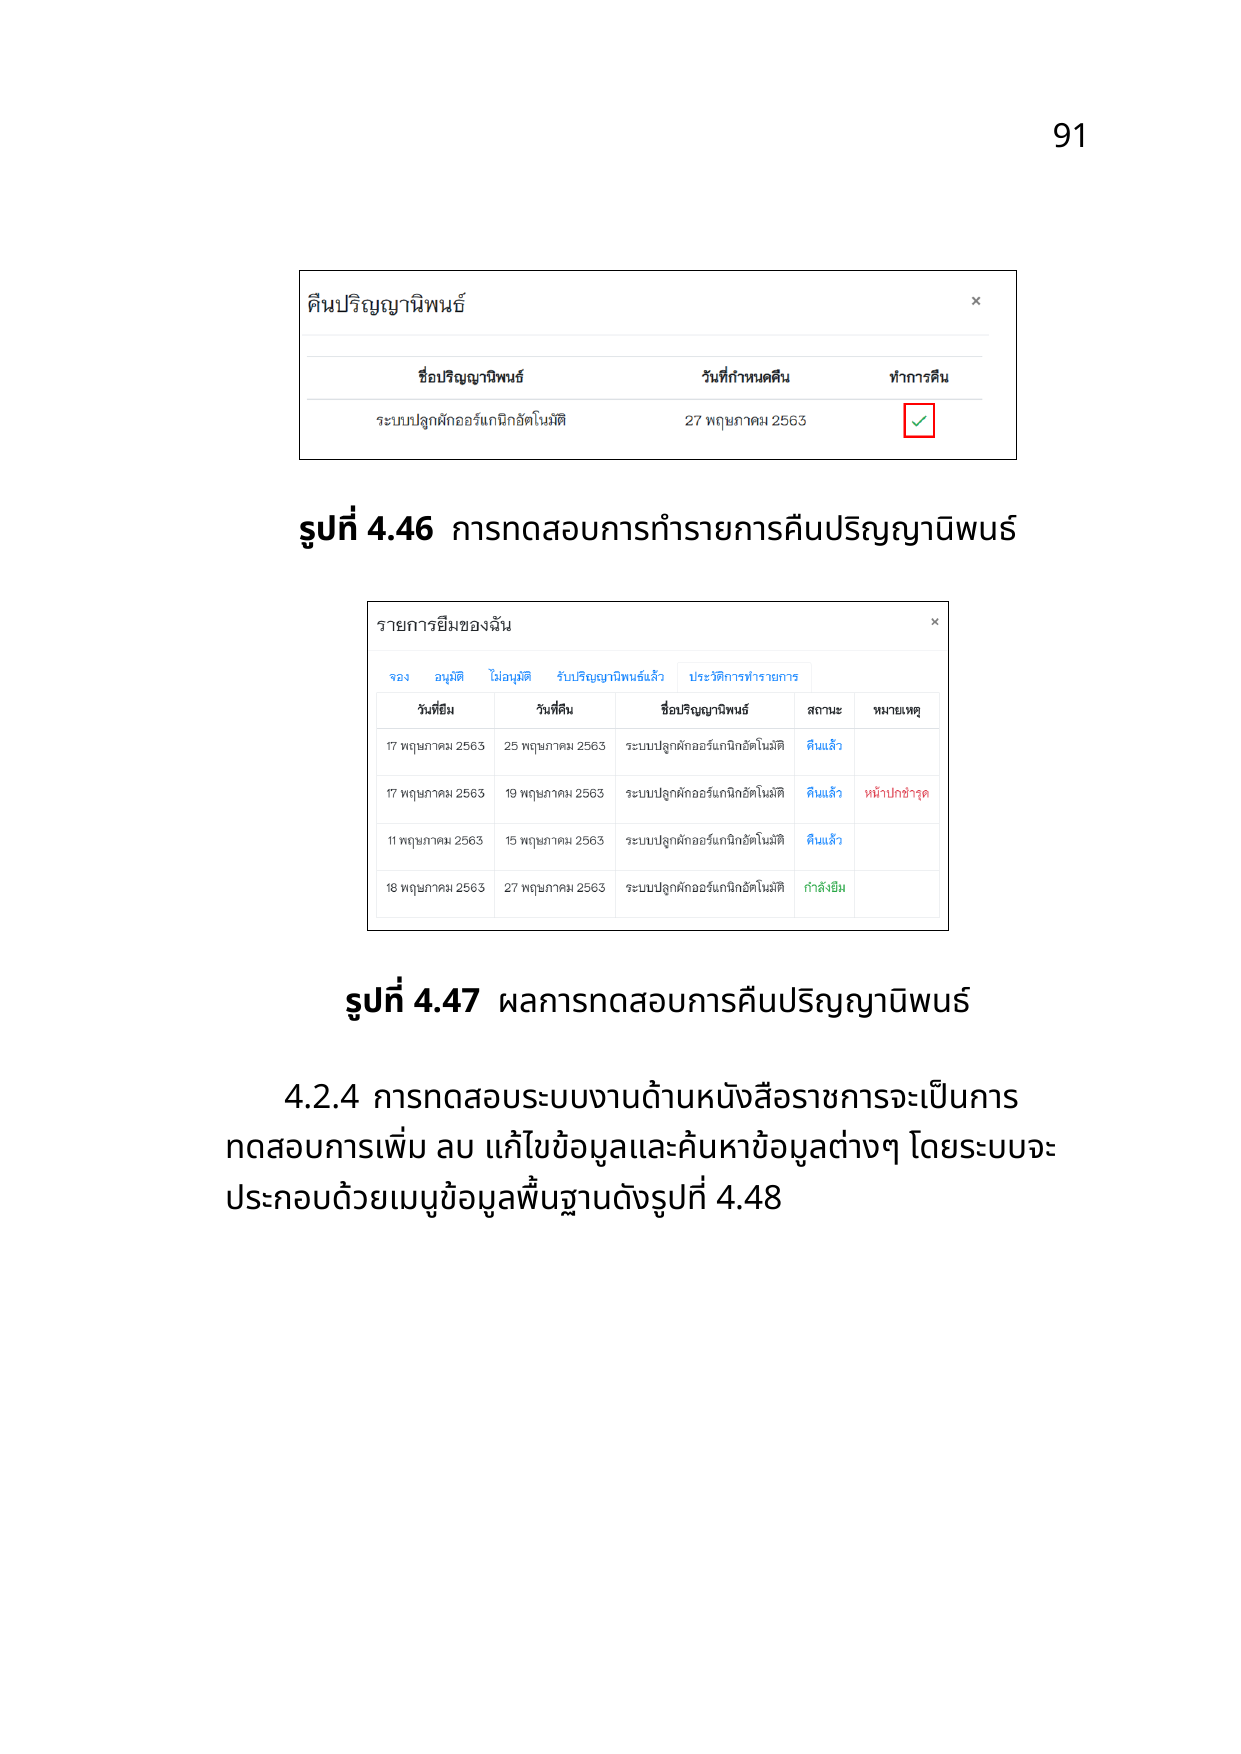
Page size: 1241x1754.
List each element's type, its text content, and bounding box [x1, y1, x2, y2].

picture [300, 271, 1016, 459]
picture [368, 602, 948, 930]
